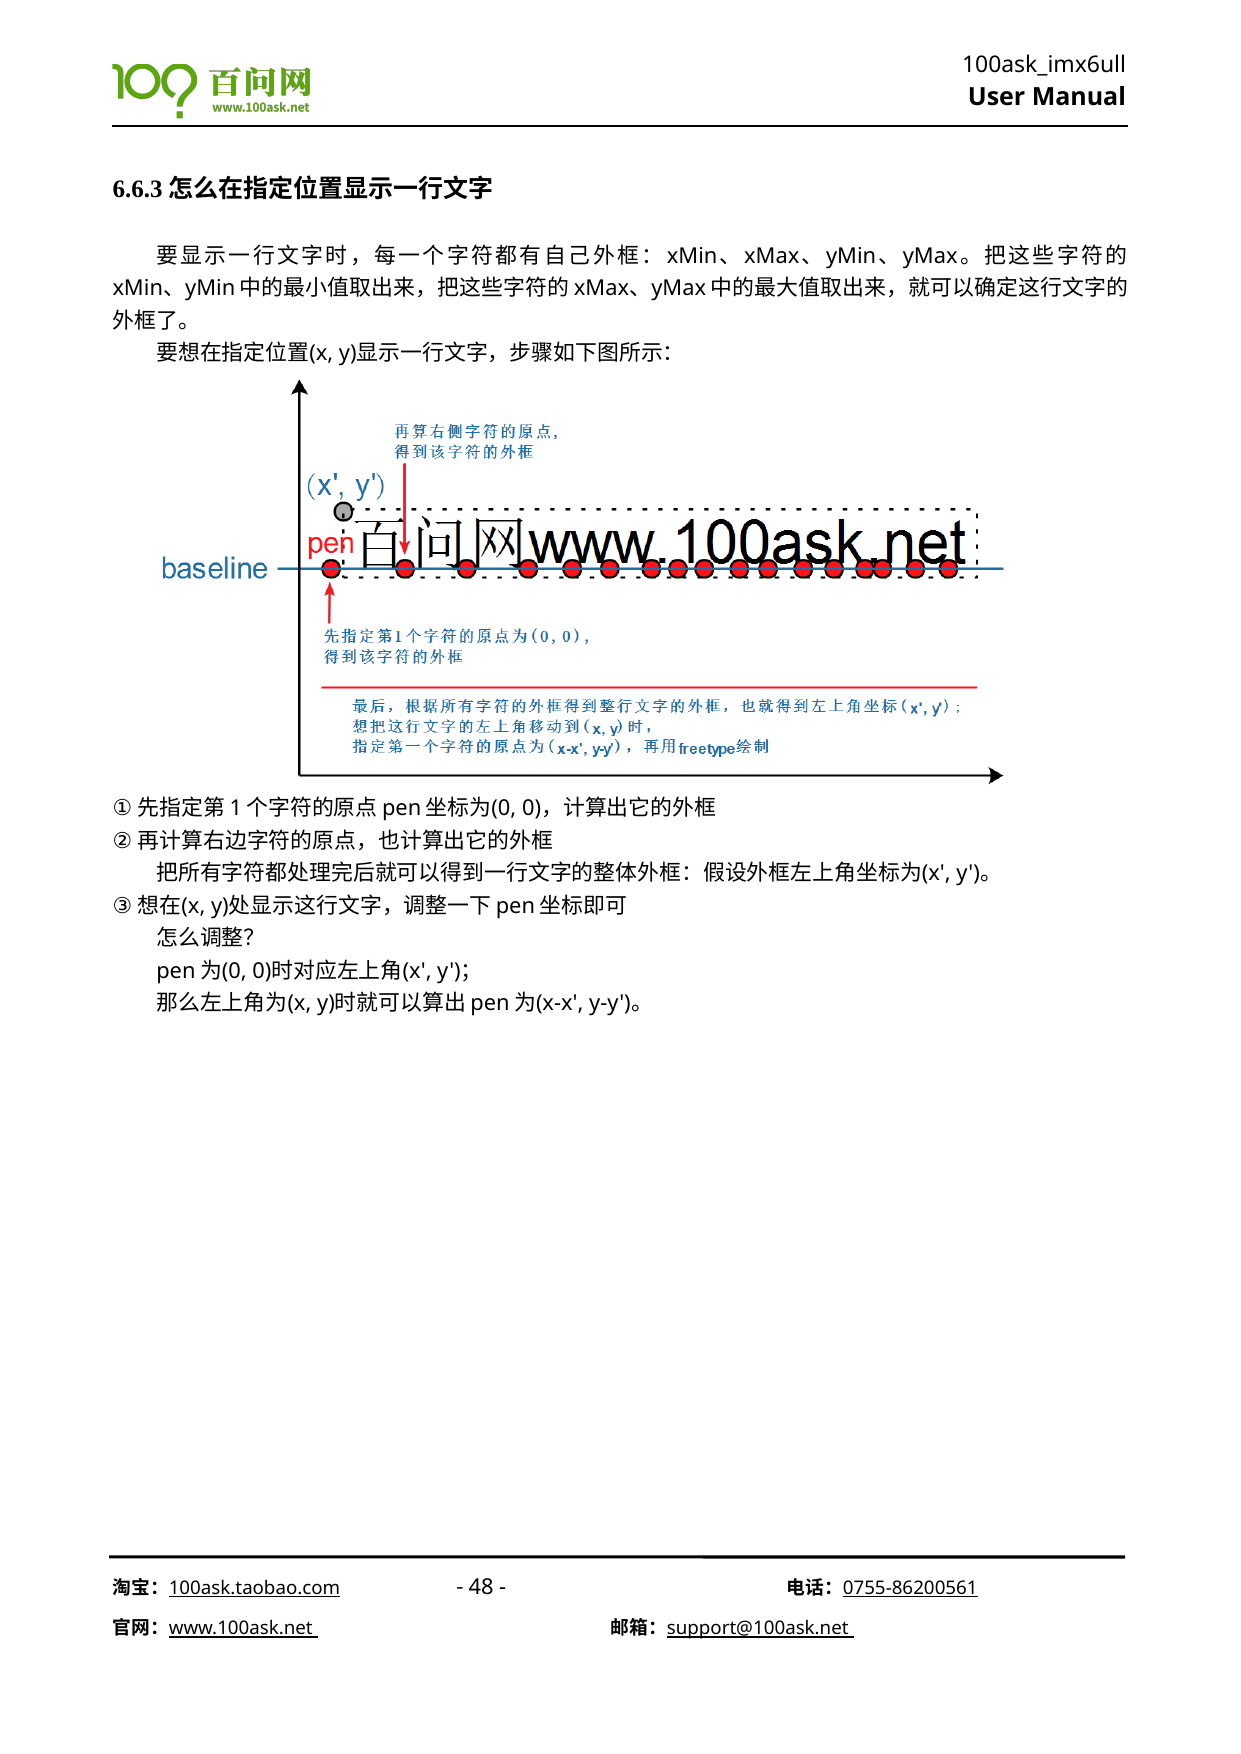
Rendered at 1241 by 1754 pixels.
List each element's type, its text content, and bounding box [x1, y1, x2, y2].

text 怎么调整？ [112, 920, 1128, 952]
text 要想在指定位置(x, y)显示一行文字，步骤如下图所示： [112, 335, 1128, 367]
text 要显示一行文字时，每一个字符都有自己外框：xMin、xMax、yMin、yMax。把这些字符的xMin、yMin中的最小值取出来，把这些字符的xMax、yMax中的最大值取出来，就可以确定这行文字的外框了。 [112, 237, 1128, 335]
picture [156, 367, 1013, 788]
text ③ 想在(x, y)处显示这行文字，调整一下pen坐标即可 [112, 887, 1128, 920]
text pen为(0, 0)时对应左上角(x', y')； [112, 952, 1128, 985]
text ② 再计算右边字符的原点，也计算出它的外框 [112, 822, 1128, 855]
subtitle 6.6.3 怎么在指定位置显示一行文字 [112, 154, 1128, 219]
text 把所有字符都处理完后就可以得到一行文字的整体外框：假设外框左上角坐标为(x', y')。 [112, 855, 1128, 887]
picture [112, 64, 310, 124]
text 那么左上角为(x, y)时就可以算出pen为(x-x', y-y')。 [112, 985, 1128, 1017]
text ① 先指定第1个字符的原点pen坐标为(0, 0)，计算出它的外框 [112, 790, 1128, 822]
